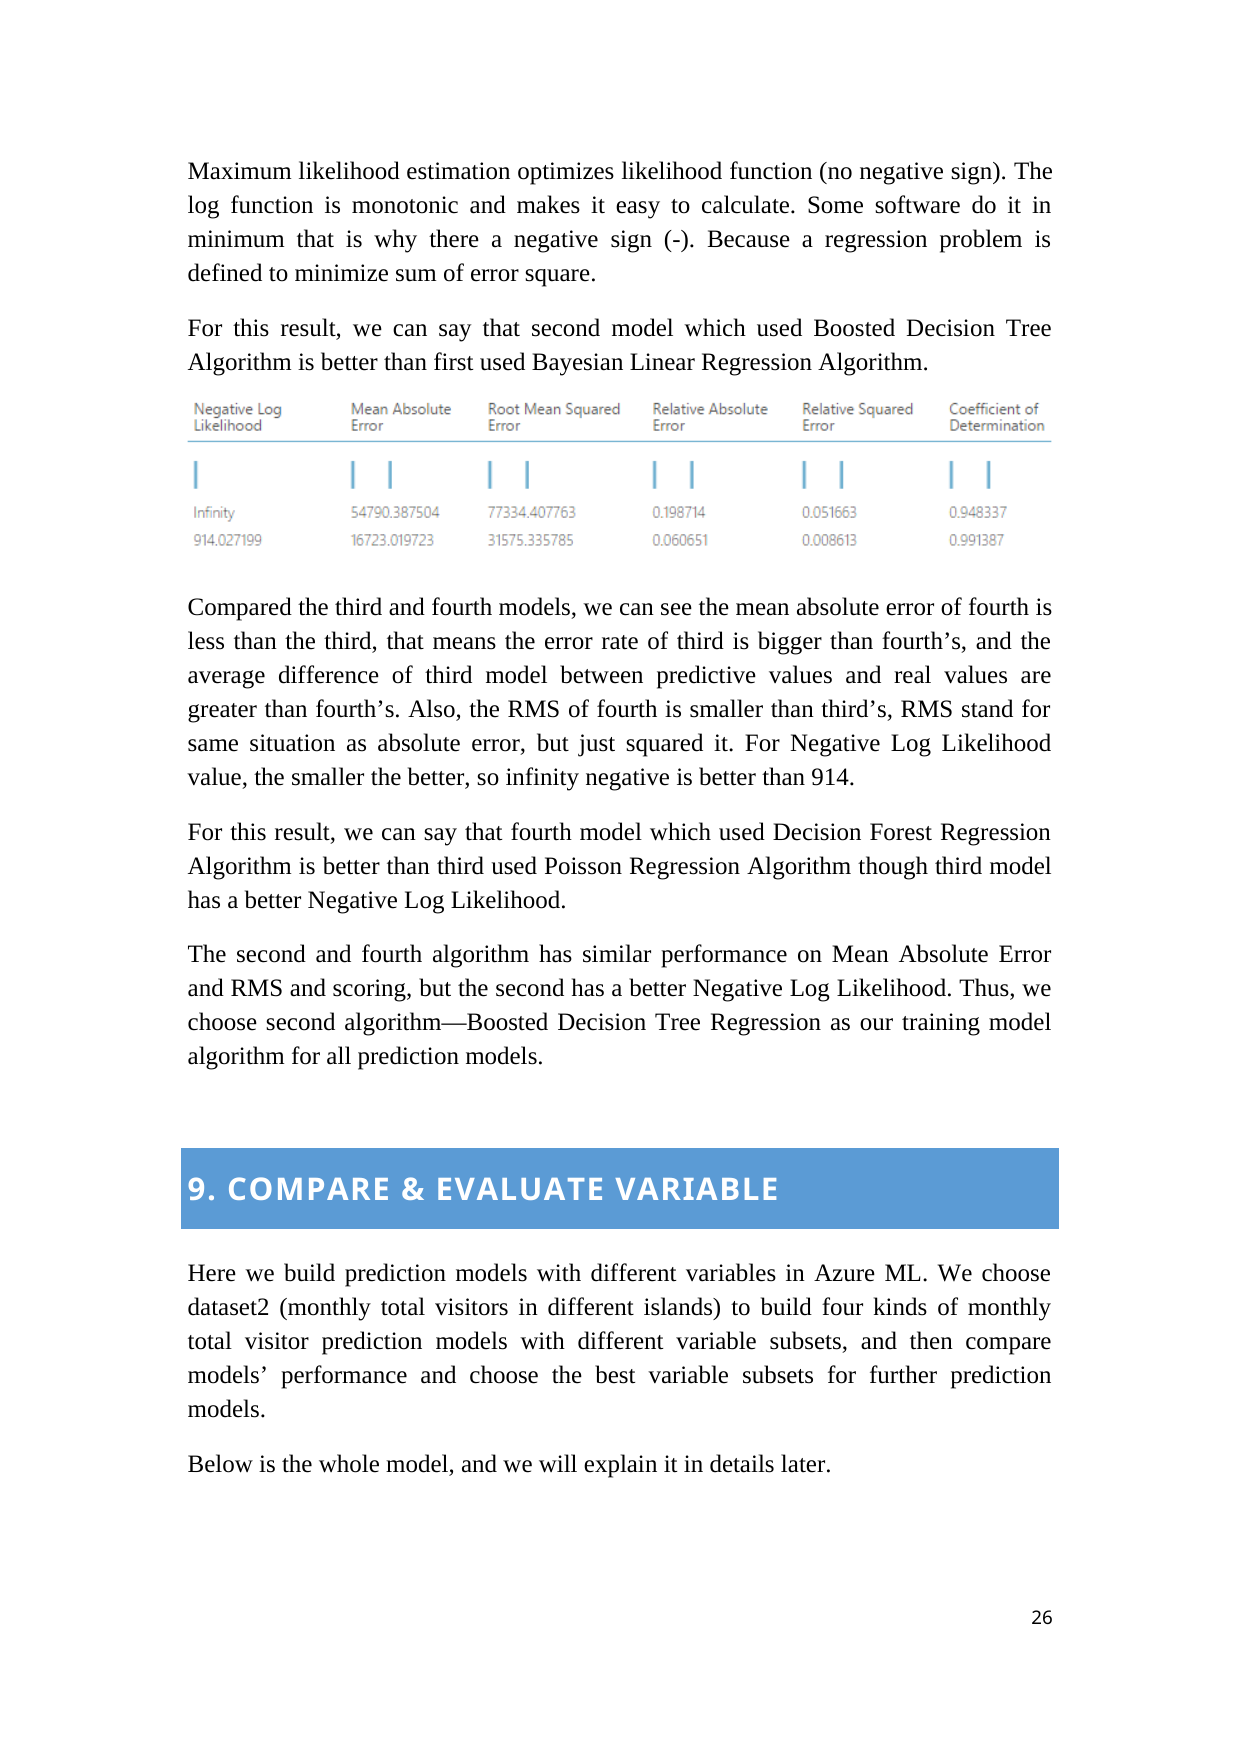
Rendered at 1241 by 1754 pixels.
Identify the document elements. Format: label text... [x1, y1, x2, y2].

text Maximum likelihood estimation optimizes likelihood function (no negative sign). The log function is monotonic and makes it easy to calculate. Some software do it in minimum that is why there a negative sign (-). Because a regression problem is defined to minimize sum of error square. [187, 213, 1053, 289]
subtitle 9. Compare & Evaluate Variable [188, 1155, 1053, 1222]
picture [187, 398, 1052, 552]
text Here we build prediction models with different variables in Azure ML. We choose dataset2 (monthly total visitors in different islands) to build four kinds of monthly total visitor prediction models with different variable subsets, and then compare models’ performance and choose the best variable subsets for further prediction models. [187, 1256, 1053, 1426]
text Compared the third and fourth models, we can see the mean absolute error of fourth is less than the third, that means the error rate of third is bigger than fourth’s, and the average difference of third model between predictive values and real values are greater than fourth’s. Also, the RMS of fourth is smaller than third’s, RMS stand for same situation as absolute error, but just squared it. For Negative Log Likelihood value, the smaller the better, so infinity negative is better than 914. [187, 589, 1053, 793]
text Maximum likelihood estimation optimizes likelihood function (no negative sign). The log function is monotonic and makes it easy to calculate. Some software do it in minimum that is why there a negative sign (-). Because a regression problem is defined to minimize sum of error square. [187, 153, 1053, 212]
text The second and fourth algorithm has similar performance on Mean Absolute Error and RMS and scoring, but the second has a better Negative Log Likelihood. Thus, we choose second algorithm—Boosted Decision Tree Regression as our training model algorithm for all prediction models. [187, 937, 1053, 1073]
text For this result, we can say that second model which used Boosted Decision Tree Algorithm is better than first used Bayesian Linear Regression Algorithm. [187, 310, 1053, 378]
text Below is the whole model, and we will explain it in details later. [187, 1447, 1053, 1481]
text For this result, we can say that fourth model which used Decision Forest Regression Algorithm is better than third used Poisson Regression Algorithm though third model has a better Negative Log Likelihood. [187, 814, 1053, 916]
